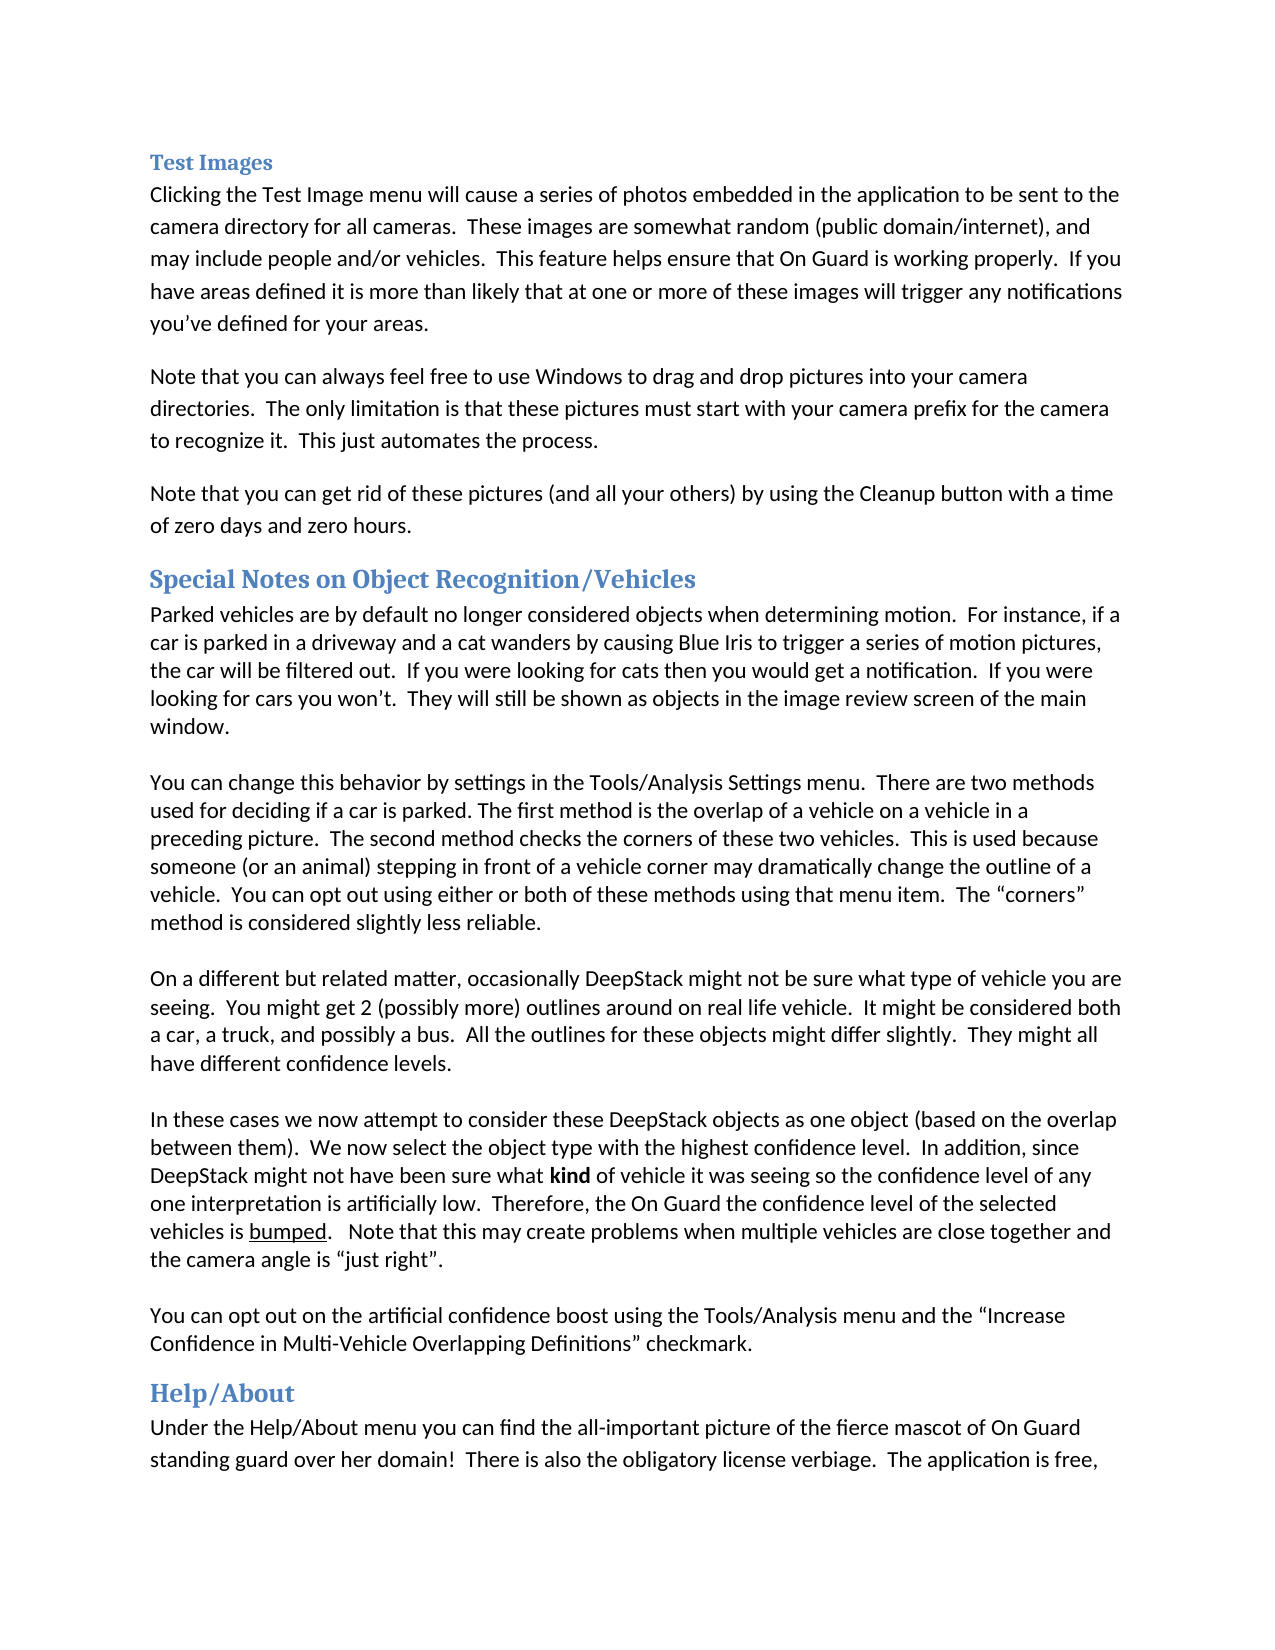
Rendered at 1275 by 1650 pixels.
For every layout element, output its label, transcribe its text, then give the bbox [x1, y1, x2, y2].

text In these cases we now attempt to consider these DeepStack objects as one object (based on the overlap between them). We now select the object type with the highest confidence level. In addition, since DeepStack might not have been sure what kind of vehicle it was seeing so the confidence level of any one interpretation is artificially low. Therefore, the On Guard the confidence level of the selected vehicles is bumped. Note that this may create problems when multiple vehicles are close together and the camera angle is “just right”. [150, 1105, 1125, 1273]
text Clicking the Test Image menu will cause a series of photos embedded in the application to be sent to the camera directory for all cameras. These images are somewhat random (public domain/internet), and may include people and/or vehicles. This feature helps ensure that On Guard is working properly. If you have areas defined it is more than likely that at one or more of these images will trigger any notifications you’ve defined for your areas. [150, 180, 1125, 337]
text You can change this behavior by settings in the Tools/Analysis Settings menu. There are two methods used for deciding if a car is parked. The first method is the overlap of a vehicle on a vehicle in a preceding picture. The second method checks the corners of these two vehicles. This is used because someone (or an animal) stepping in front of a vehicle corner may dramatically change the outline of a vehicle. You can opt out using either or both of these methods using that menu item. The “corners” method is considered slightly less reliable. [150, 768, 1125, 937]
subtitle Help/About [150, 1378, 1125, 1409]
subtitle Test Images [150, 150, 1125, 176]
subtitle Special Notes on Object Recognition/Vehicles [150, 564, 1125, 596]
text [150, 1413, 1125, 1474]
text You can opt out on the artificial confidence boost using the Tools/Analysis menu and the “Increase Confidence in Multi-Vehicle Overlapping Definitions” checkmark. [150, 1301, 1125, 1357]
text Parked vehicles are by default no longer considered objects when determining motion. For instance, if a car is parked in a driveway and a cat wanders by causing Blue Iris to trigger a series of motion pictures, the car will be filtered out. If you were looking for cats then you would get a notification. If you were looking for cars you won’t. They will still be shown as objects in the image review screen of the main window. [150, 600, 1125, 740]
text Note that you can always feel free to use Windows to drag and drop pictures into your camera directories. The only limitation is that these pictures must start with your camera prefix for the camera to recognize it. This just automates the process. [150, 362, 1125, 454]
text Note that you can get rid of these pictures (and all your others) by using the Cleanup button with a time of zero days and zero hours. [150, 479, 1125, 539]
text On a different but related matter, occasionally DeepStack might not be sure what type of vehicle you are seeing. You might get 2 (possibly more) outlines around on real life vehicle. It might be considered both a car, a truck, and possibly a bus. All the outlines for these objects might differ slightly. They might all have different confidence levels. [150, 964, 1125, 1077]
